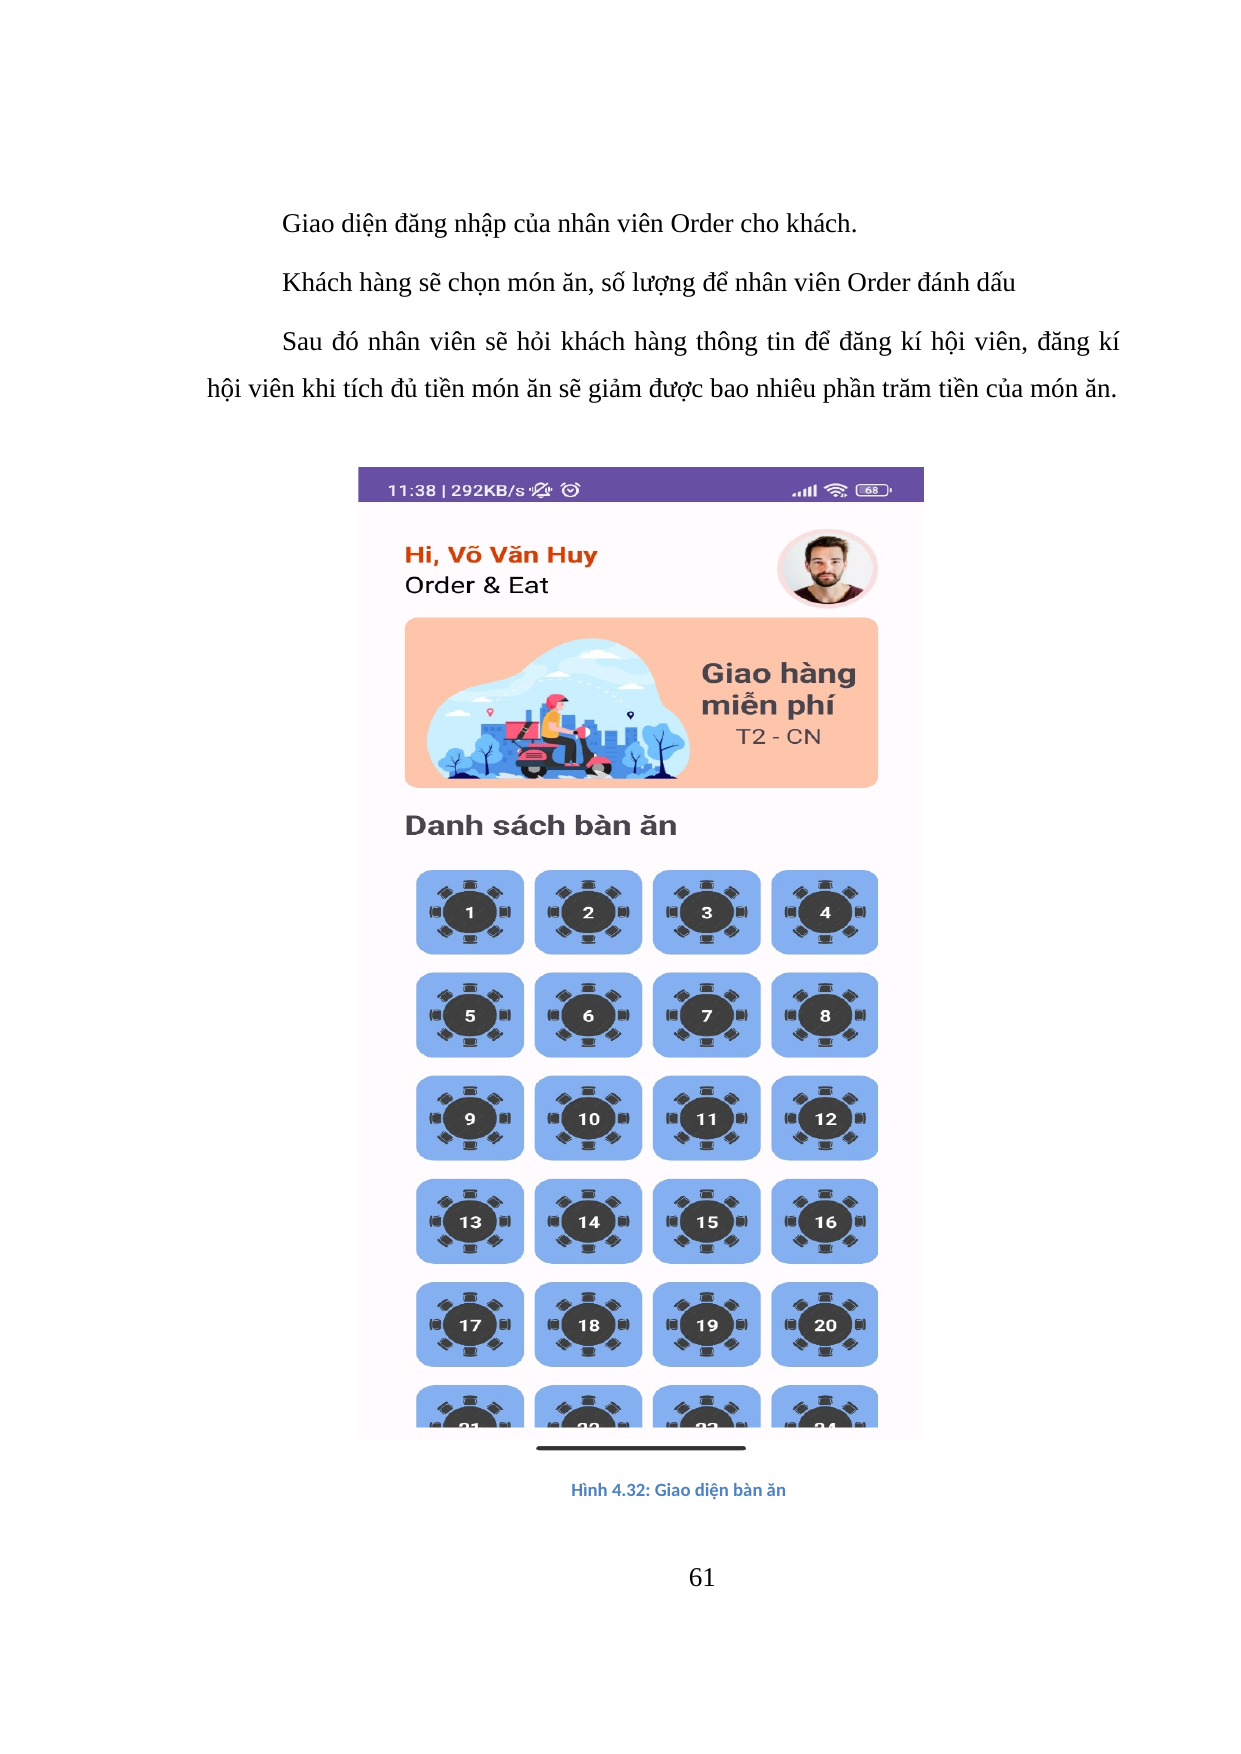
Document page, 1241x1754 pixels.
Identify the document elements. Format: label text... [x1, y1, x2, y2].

picture [358, 467, 924, 1457]
text Khách hàng sẽ chọn món ăn, số lượng để nhân viên Order đánh dấu [207, 266, 1122, 297]
text Giao diện đăng nhập của nhân viên Order cho khách. [207, 207, 1122, 238]
text Sau đó nhân viên sẽ hỏi khách hàng thông tin để đăng kí hội viên, đăng kí hội viên khi tích đủ tiền món ăn sẽ giảm được bao nhiêu phần trăm tiền của món ăn. [207, 325, 1122, 403]
